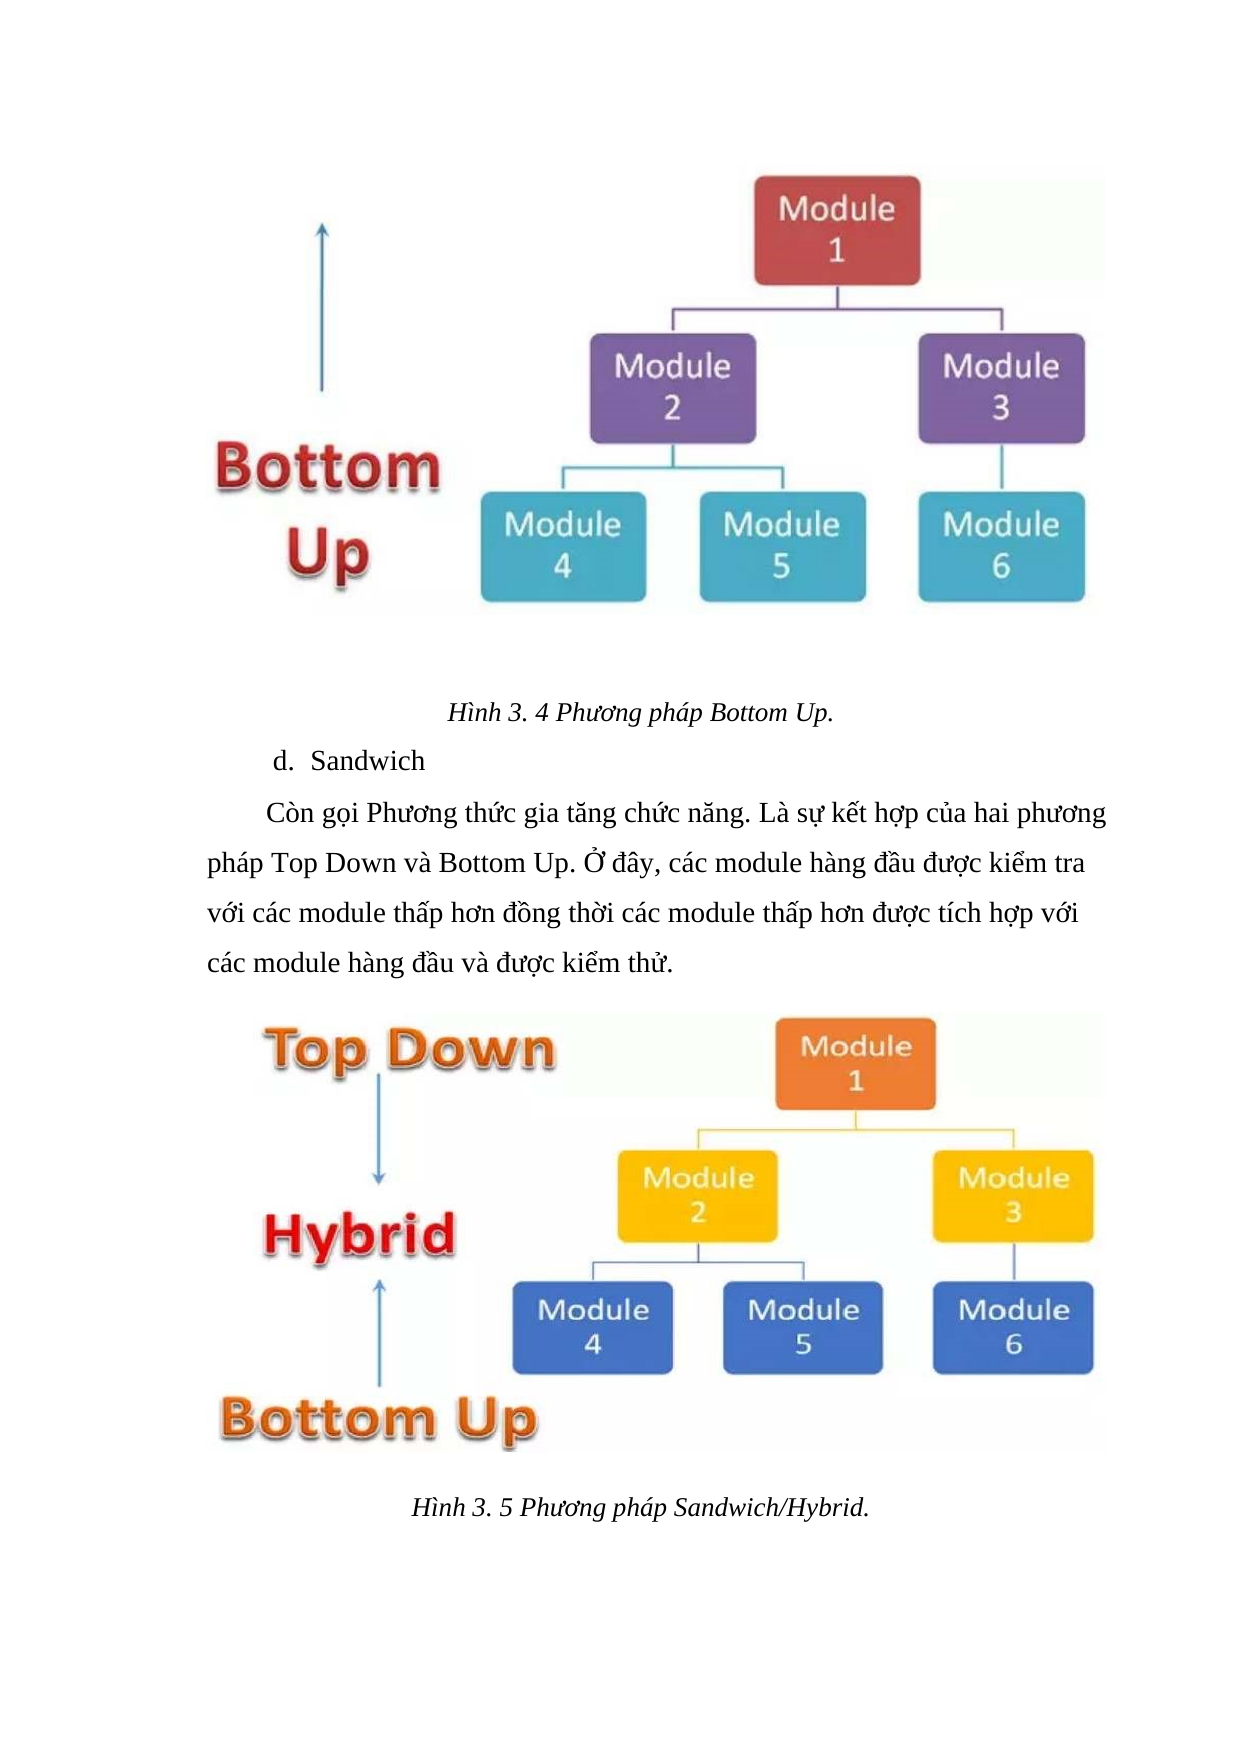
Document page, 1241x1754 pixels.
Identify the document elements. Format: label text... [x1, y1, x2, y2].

text Còn gọi Phương thức gia tăng chức năng. Là sự kết hợp của hai phương pháp Top Down và Bottom Up. Ở đây, các module hàng đầu được kiểm tra với các module thấp hơn đồng thời các module thấp hơn được tích hợp với các module hàng đầu và được kiểm thử. [207, 795, 1122, 979]
text Hình 3. 4 Phương pháp Bottom Up. [244, 696, 1040, 727]
list Sandwich [273, 743, 1040, 776]
picture [205, 147, 1106, 626]
picture [205, 997, 1111, 1473]
text Hình 3. 5 Phương pháp Sandwich/Hybrid. [244, 1491, 1040, 1522]
